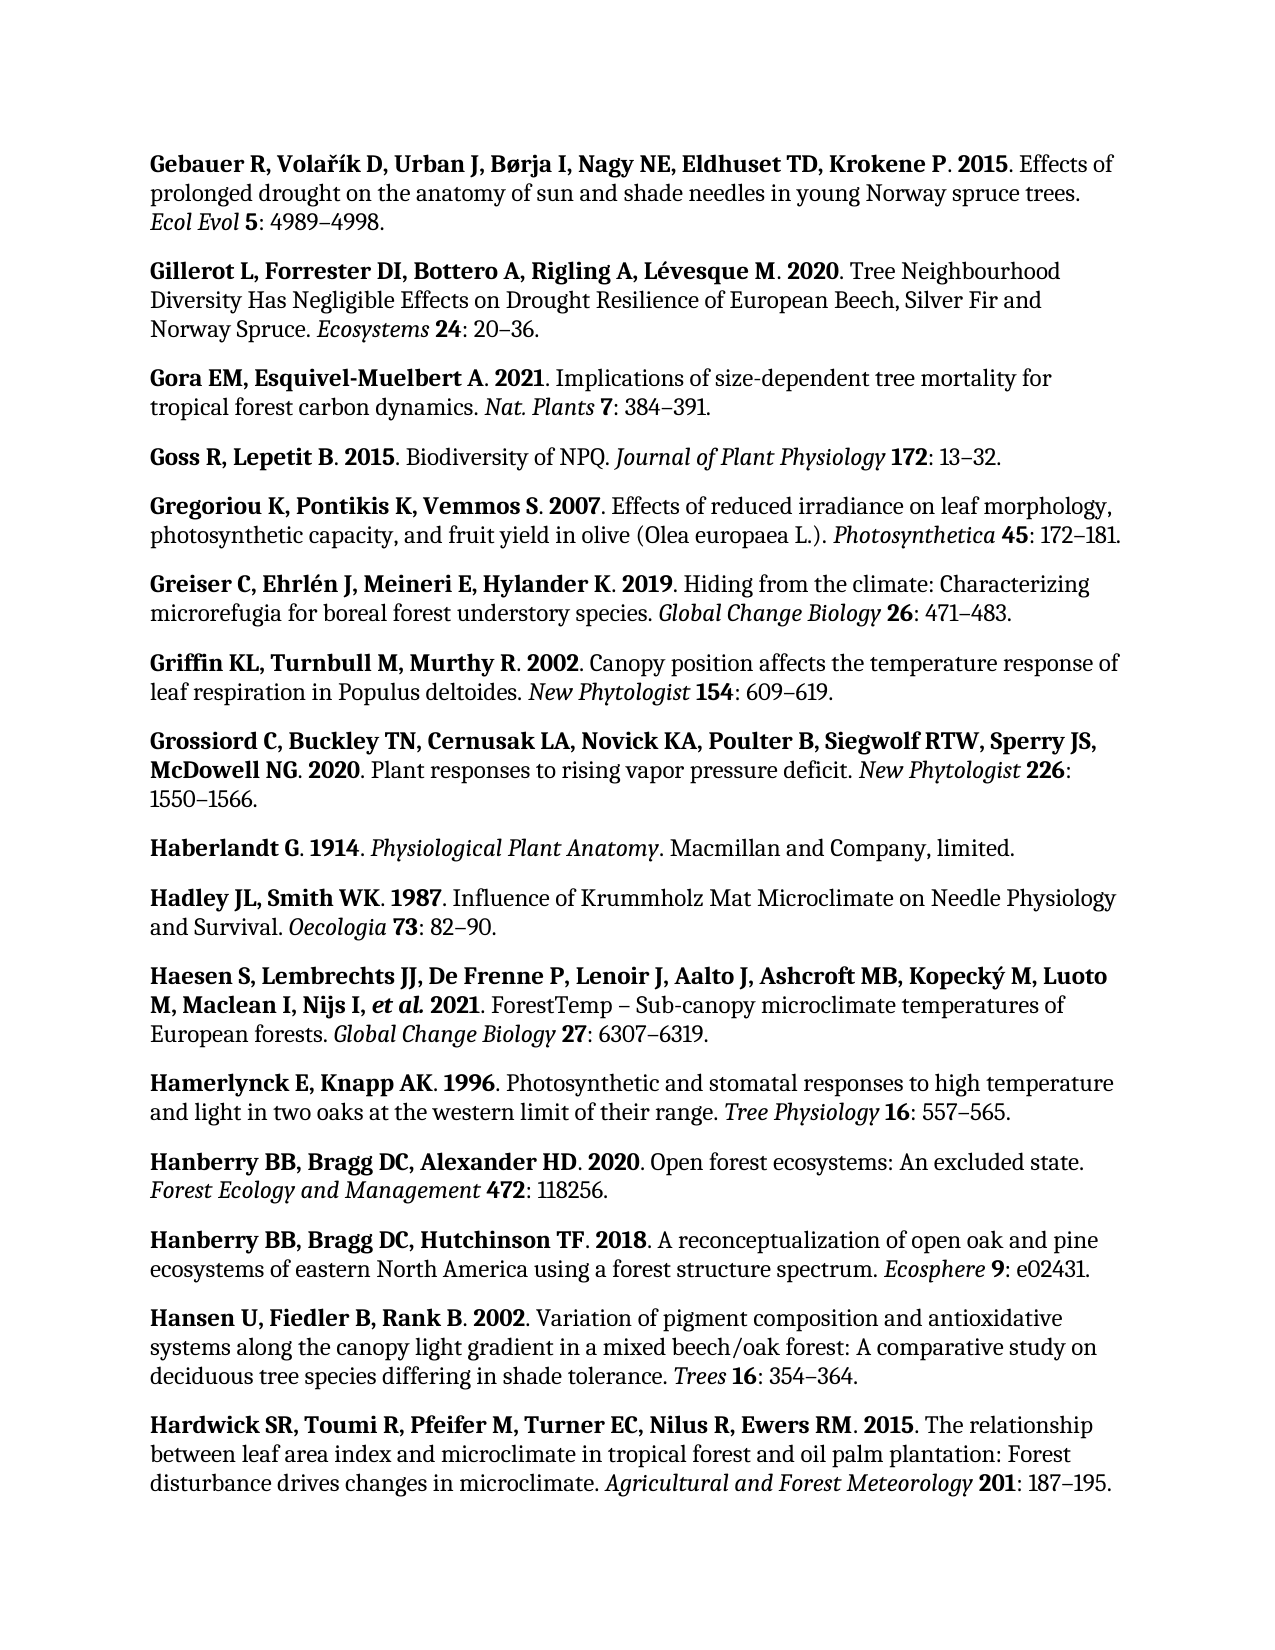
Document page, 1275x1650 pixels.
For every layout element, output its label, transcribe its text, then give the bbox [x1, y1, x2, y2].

text Hanberry BB, Bragg DC, Alexander HD. 2020. Open forest ecosystems: An excluded state. Forest Ecology and Management 472: 118256. [150, 1147, 1125, 1205]
text Hansen U, Fiedler B, Rank B. 2002. Variation of pigment composition and antioxidative systems along the canopy light gradient in a mixed beech/oak forest: A comparative study on deciduous tree species differing in shade tolerance. Trees 16: 354–364. [150, 1304, 1125, 1390]
text Hanberry BB, Bragg DC, Hutchinson TF. 2018. A reconceptualization of open oak and pine ecosystems of eastern North America using a forest structure spectrum. Ecosphere 9: e02431. [150, 1226, 1125, 1283]
text Haberlandt G. 1914. Physiological Plant Anatomy. Macmillan and Company, limited. [150, 834, 1125, 863]
text Greiser C, Ehrlén J, Meineri E, Hylander K. 2019. Hiding from the climate: Characterizing microrefugia for boreal forest understory species. Global Change Biology 26: 471–483. [150, 570, 1125, 628]
text Gebauer R, Volařík D, Urban J, Børja I, Nagy NE, Eldhuset TD, Krokene P. 2015. Effects of prolonged drought on the anatomy of sun and shade needles in young Norway spruce trees. Ecol Evol 5: 4989–4998. [150, 150, 1125, 236]
text Hamerlynck E, Knapp AK. 1996. Photosynthetic and stomatal responses to high temperature and light in two oaks at the western limit of their range. Tree Physiology 16: 557–565. [150, 1069, 1125, 1127]
text Hadley JL, Smith WK. 1987. Influence of Krummholz Mat Microclimate on Needle Physiology and Survival. Oecologia 73: 82–90. [150, 884, 1125, 941]
text Gregoriou K, Pontikis K, Vemmos S. 2007. Effects of reduced irradiance on leaf morphology, photosynthetic capacity, and fruit yield in olive (Olea europaea L.). Photosynthetica 45: 172–181. [150, 492, 1125, 549]
text Grossiord C, Buckley TN, Cernusak LA, Novick KA, Poulter B, Siegwolf RTW, Sperry JS, McDowell NG. 2020. Plant responses to rising vapor pressure deficit. New Phytologist 226: 1550–1566. [150, 727, 1125, 813]
text Goss R, Lepetit B. 2015. Biodiversity of NPQ. Journal of Plant Physiology 172: 13–32. [150, 442, 1125, 471]
text Haesen S, Lembrechts JJ, De Frenne P, Lenoir J, Aalto J, Ashcroft MB, Kopecký M, Luoto M, Maclean I, Nijs I, et al. 2021. ForestTemp – Sub-canopy microclimate temperatures of European forests. Global Change Biology 27: 6307–6319. [150, 962, 1125, 1048]
text Gora EM, Esquivel-Muelbert A. 2021. Implications of size-dependent tree mortality for tropical forest carbon dynamics. Nat. Plants 7: 384–391. [150, 364, 1125, 422]
text Gillerot L, Forrester DI, Bottero A, Rigling A, Lévesque M. 2020. Tree Neighbourhood Diversity Has Negligible Effects on Drought Resilience of European Beech, Silver Fir and Norway Spruce. Ecosystems 24: 20–36. [150, 257, 1125, 343]
text Hardwick SR, Toumi R, Pfeifer M, Turner EC, Nilus R, Ewers RM. 2015. The relationship between leaf area index and microclimate in tropical forest and oil palm plantation: Forest disturbance drives changes in microclimate. Agricultural and Forest Meteorology 201: 187–195. [150, 1411, 1125, 1497]
text Griffin KL, Turnbull M, Murthy R. 2002. Canopy position affects the temperature response of leaf respiration in Populus deltoides. New Phytologist 154: 609–619. [150, 649, 1125, 706]
